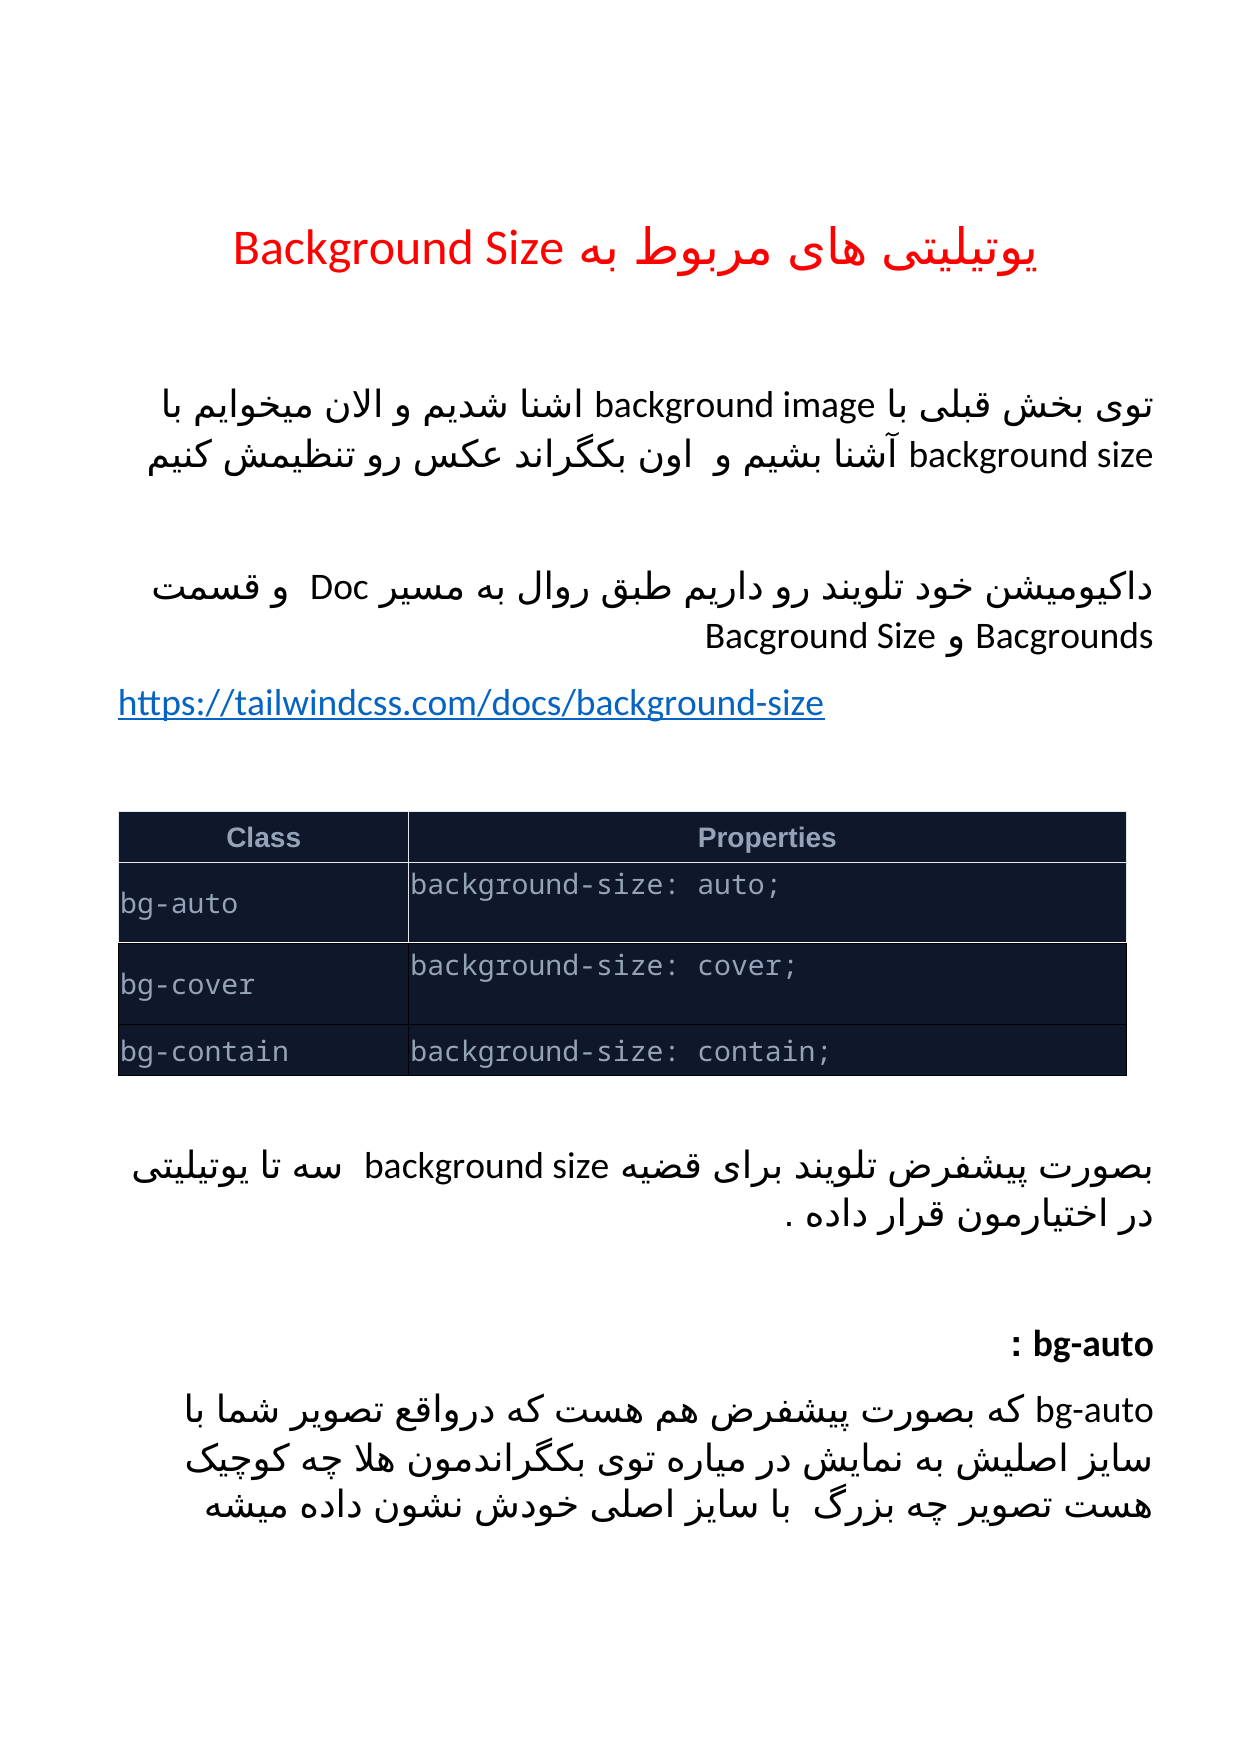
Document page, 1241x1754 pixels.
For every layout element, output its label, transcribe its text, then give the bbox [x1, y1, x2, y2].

table_cell bg-cover [119, 944, 408, 1024]
table_header Properties [409, 812, 1126, 862]
text bg-auto که بصورت پیشفرض هم هست که درواقع تصویر شما با سایز اصلیش به نمایش در میاره توی بکگراندمون هلا چه کوچیک هست تصویر چه بزرگ با سایز اصلی خودش نشون داده میشه [118, 1386, 1154, 1525]
text https://tailwindcss.com/docs/background-size [118, 678, 1154, 724]
table_cell background-size: cover; [409, 944, 1126, 1024]
table_cell background-size: auto; [409, 863, 1126, 942]
text bg-auto : [118, 1320, 1154, 1366]
text توی بخش قبلی با background image اشنا شدیم و الان میخوایم با background size آشنا بشیم و اون بکگراند عکس رو تنظیمش کنیم [118, 381, 1154, 476]
text یوتیلیتی های مربوط به Background Size [118, 216, 1154, 277]
table_cell bg-auto [119, 863, 408, 942]
table_header Class [119, 812, 408, 862]
text بصورت پیشفرض تلویند برای قضیه background size سه تا یوتیلیتی در اختیارمون قرار داده . [118, 1142, 1154, 1234]
text داکیومیشن خود تلویند رو داریم طبق روال به مسیر Doc و قسمت Bacgrounds و Bacground Size [118, 563, 1154, 658]
table_cell background-size: contain; [409, 1025, 1126, 1075]
table_cell bg-contain [119, 1025, 408, 1075]
